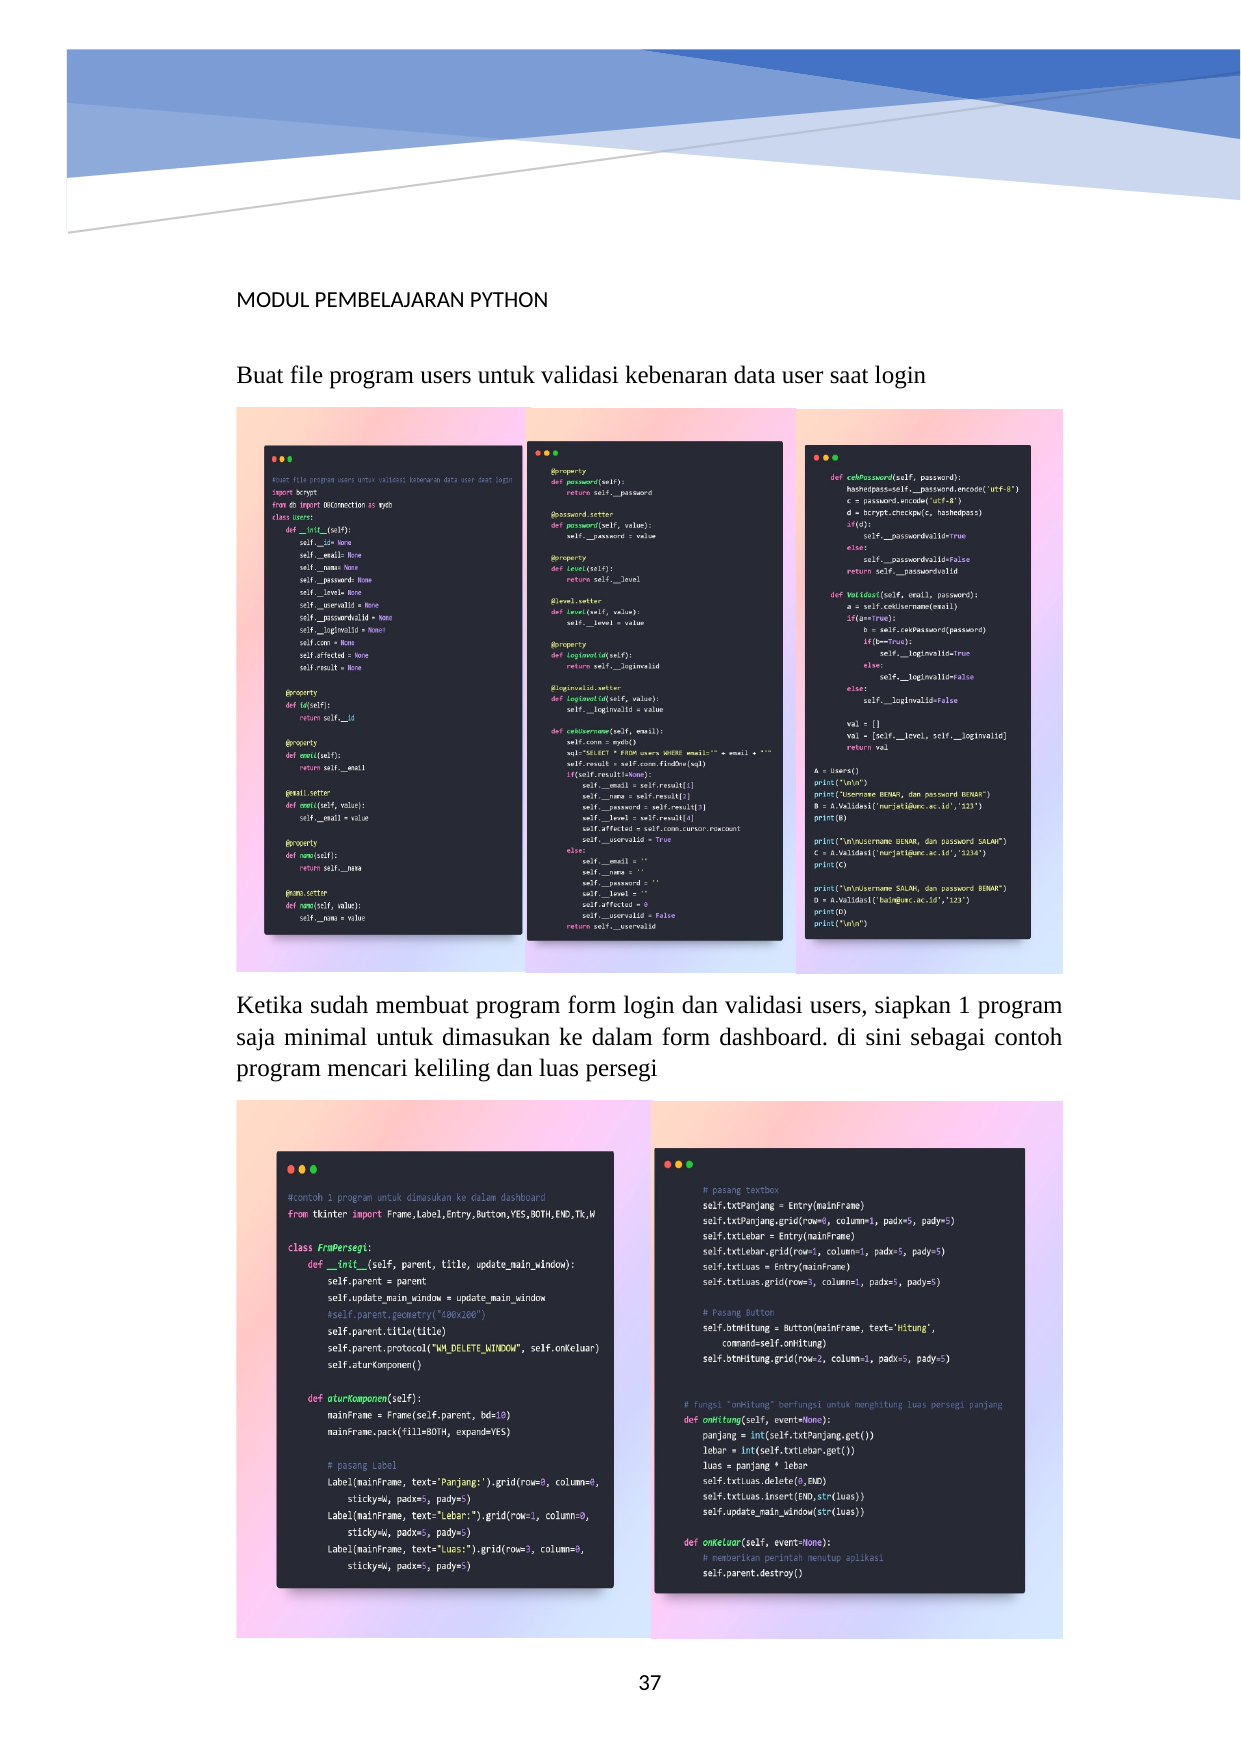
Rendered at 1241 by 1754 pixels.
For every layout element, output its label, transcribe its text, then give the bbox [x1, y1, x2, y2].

text Buat file program users untuk validasi kebenaran data user saat login [236, 360, 1063, 389]
picture [236, 1100, 1063, 1639]
picture [236, 407, 1063, 974]
picture [66, 49, 1241, 249]
text Ketika sudah membuat program form login dan validasi users, siapkan 1 program saja minimal untuk dimasukan ke dalam form dashboard. di sini sebagai contoh program mencari keliling dan luas persegi [236, 991, 1063, 1081]
